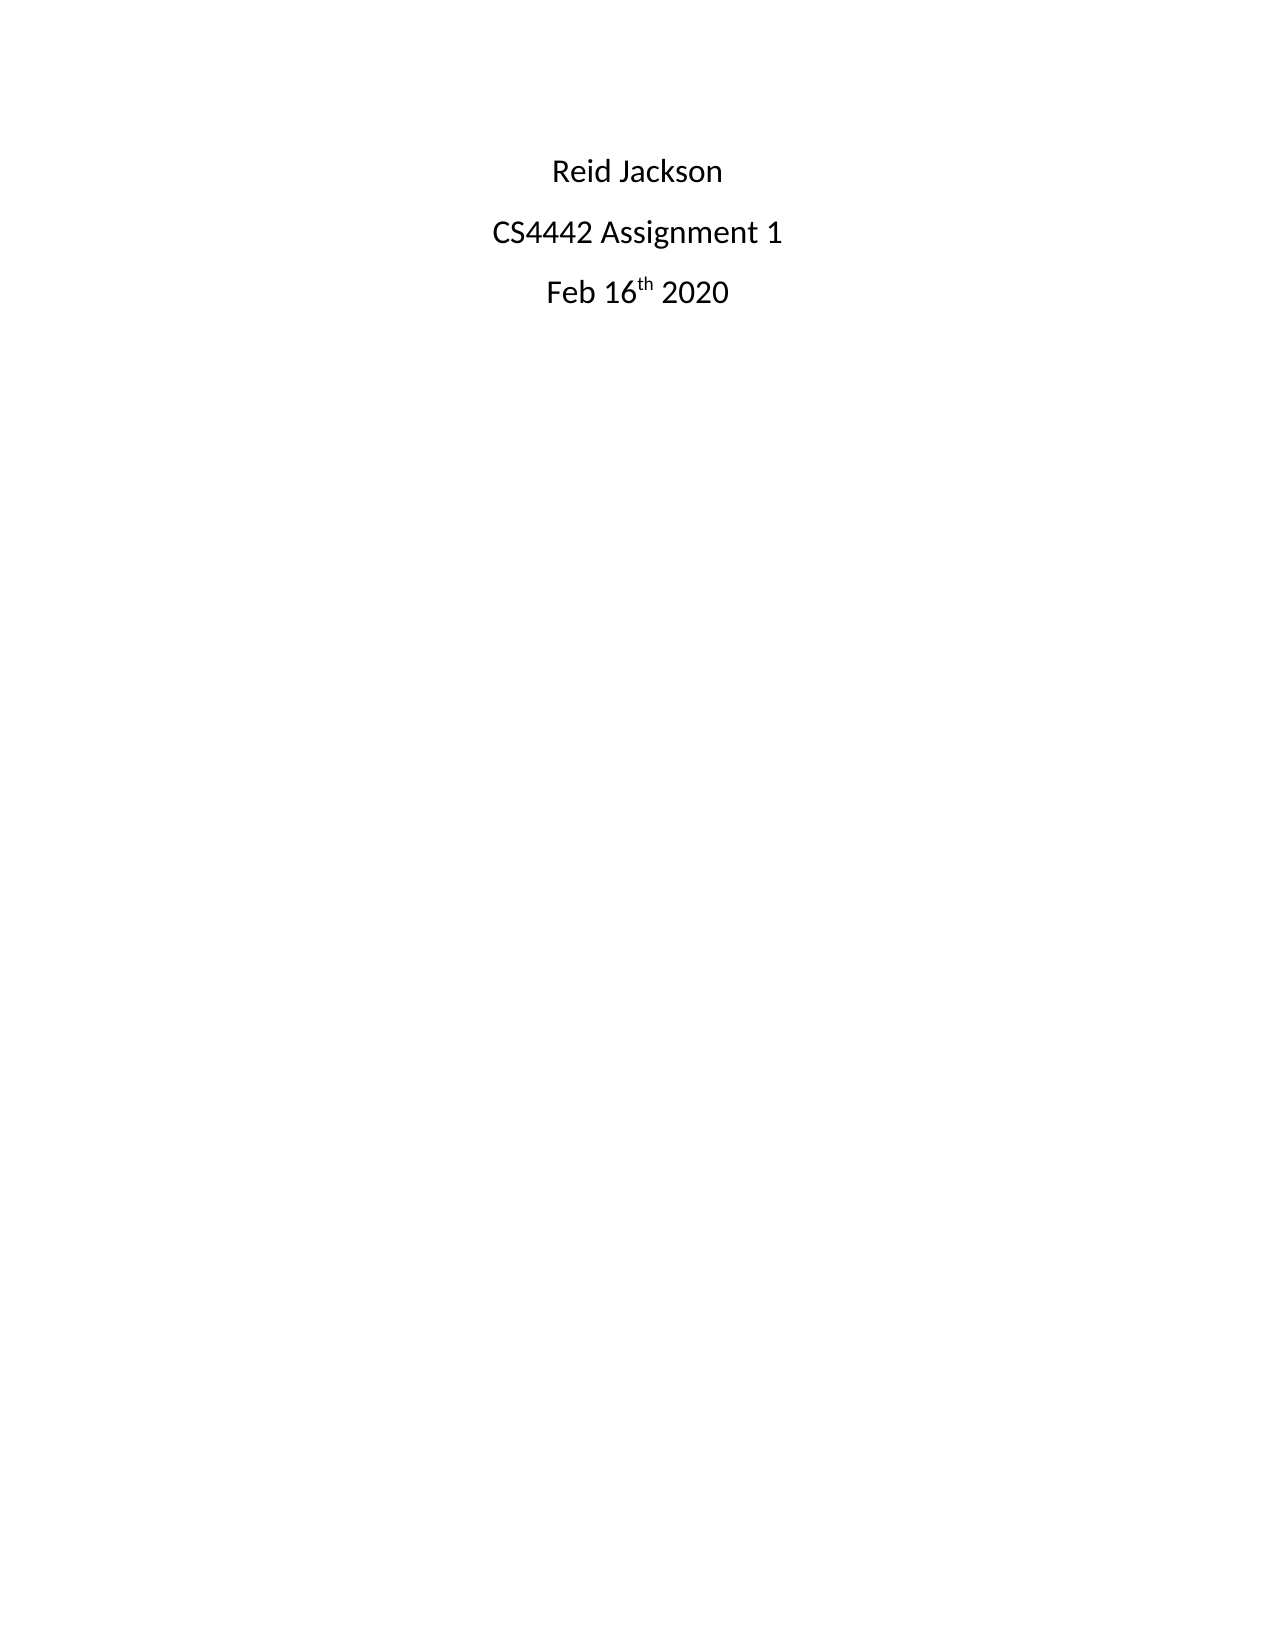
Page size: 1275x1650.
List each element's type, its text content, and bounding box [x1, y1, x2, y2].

text Reid Jackson [150, 150, 1125, 191]
text Feb 16th 2020 [150, 271, 1125, 312]
text CS4442 Assignment 1 [150, 211, 1125, 251]
